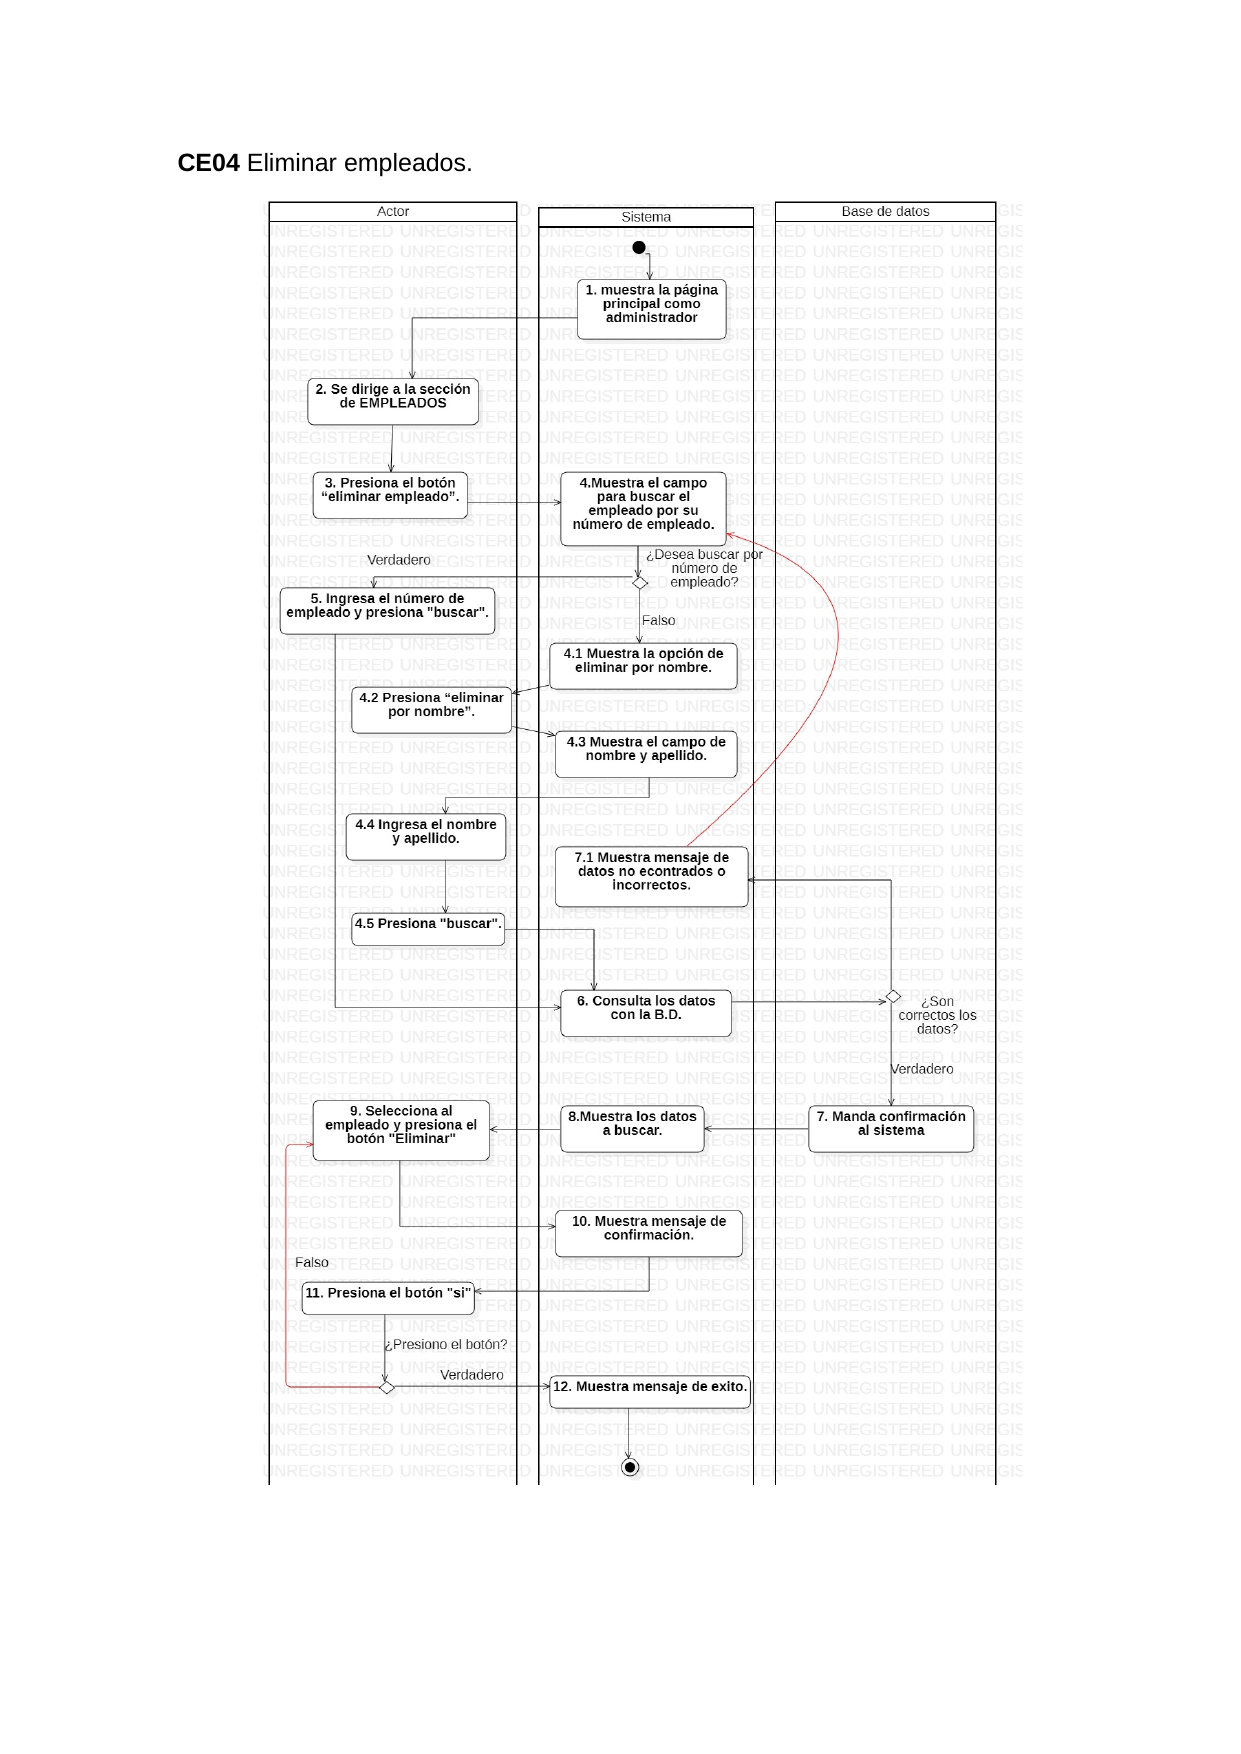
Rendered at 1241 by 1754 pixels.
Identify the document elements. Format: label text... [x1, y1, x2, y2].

text CE04 Eliminar empleados. [177, 148, 1107, 176]
picture [262, 195, 1023, 1485]
